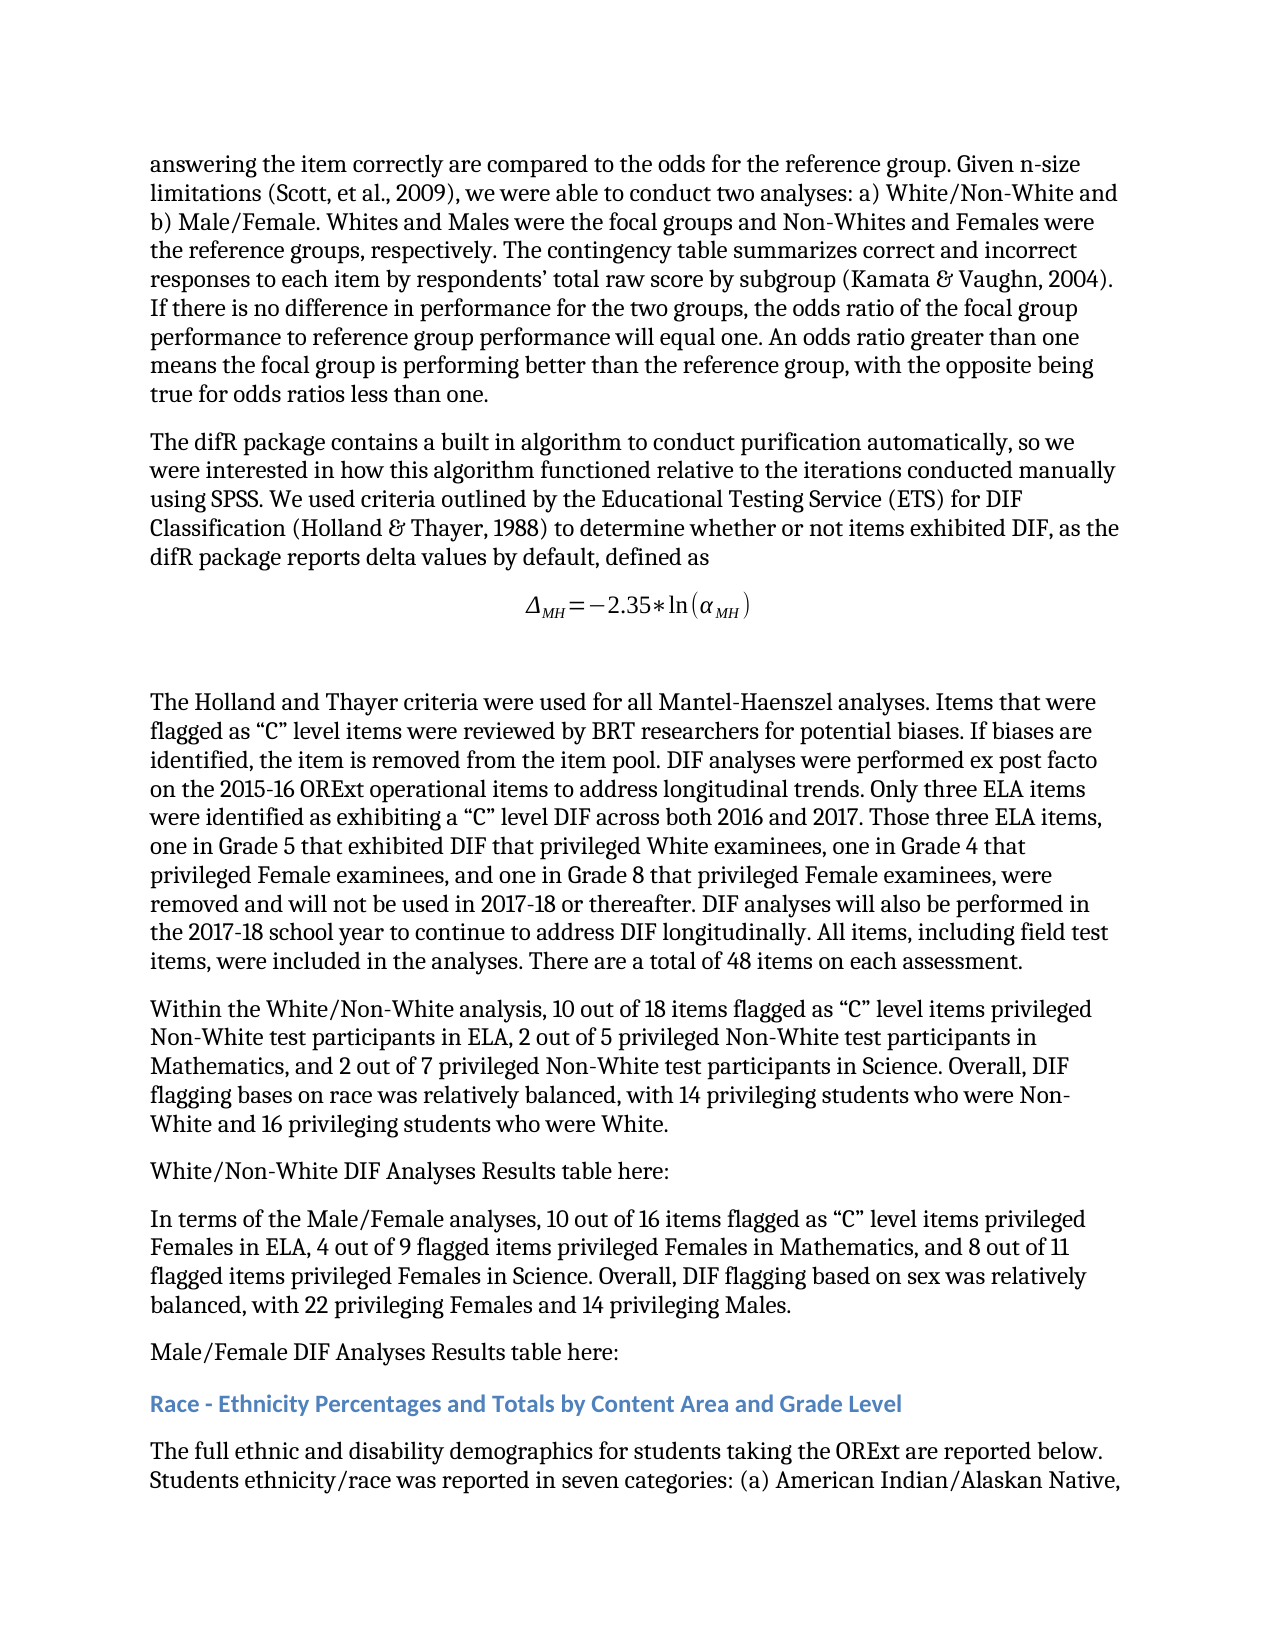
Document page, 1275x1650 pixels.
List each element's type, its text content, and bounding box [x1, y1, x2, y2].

text Within the White/Non-White analysis, 10 out of 18 items flagged as “C” level items privileged Non-White test participants in ELA, 2 out of 5 privileged Non-White test participants in Mathematics, and 2 out of 7 privileged Non-White test participants in Science. Overall, DIF flagging bases on race was relatively balanced, with 14 privileging students who were Non-White and 16 privileging students who were White. [150, 994, 1125, 1138]
text The Holland and Thayer criteria were used for all Mantel-Haenszel analyses. Items that were flagged as “C” level items were reviewed by BRT researchers for potential biases. If biases are identified, the item is removed from the item pool. DIF analyses were performed ex post facto on the 2015-16 ORExt operational items to address longitudinal trends. Only three ELA items were identified as exhibiting a “C” level DIF across both 2016 and 2017. Those three ELA items, one in Grade 5 that exhibited DIF that privileged White examinees, one in Grade 4 that privileged Female examinees, and one in Grade 8 that privileged Female examinees, were removed and will not be used in 2017-18 or thereafter. DIF analyses will also be performed in the 2017-18 school year to continue to address DIF longitudinally. All items, including field test items, were included in the analyses. There are a total of 48 items on each assessment. [150, 688, 1125, 976]
text White/Non-White DIF Analyses Results table here: [150, 1157, 1125, 1186]
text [150, 1437, 1125, 1494]
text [150, 150, 1125, 409]
text The difR package contains a built in algorithm to conduct purification automatically, so we were interested in how this algorithm functioned relative to the iterations conducted manually using SPSS. We used criteria outlined by the Educational Testing Service (ETS) for DIF Classification (Holland & Thayer, 1988) to determine whether or not items exhibited DIF, as the difR package reports delta values by default, defined as [150, 427, 1125, 571]
subtitle Race - Ethnicity Percentages and Totals by Content Area and Grade Level [150, 1388, 1125, 1418]
text In terms of the Male/Female analyses, 10 out of 16 items flagged as “C” level items privileged Females in ELA, 4 out of 9 flagged items privileged Females in Mathematics, and 8 out of 11 flagged items privileged Females in Science. Overall, DIF flagging based on sex was relatively balanced, with 22 privileging Females and 14 privileging Males. [150, 1204, 1125, 1319]
text Male/Female DIF Analyses Results table here: [150, 1338, 1125, 1367]
